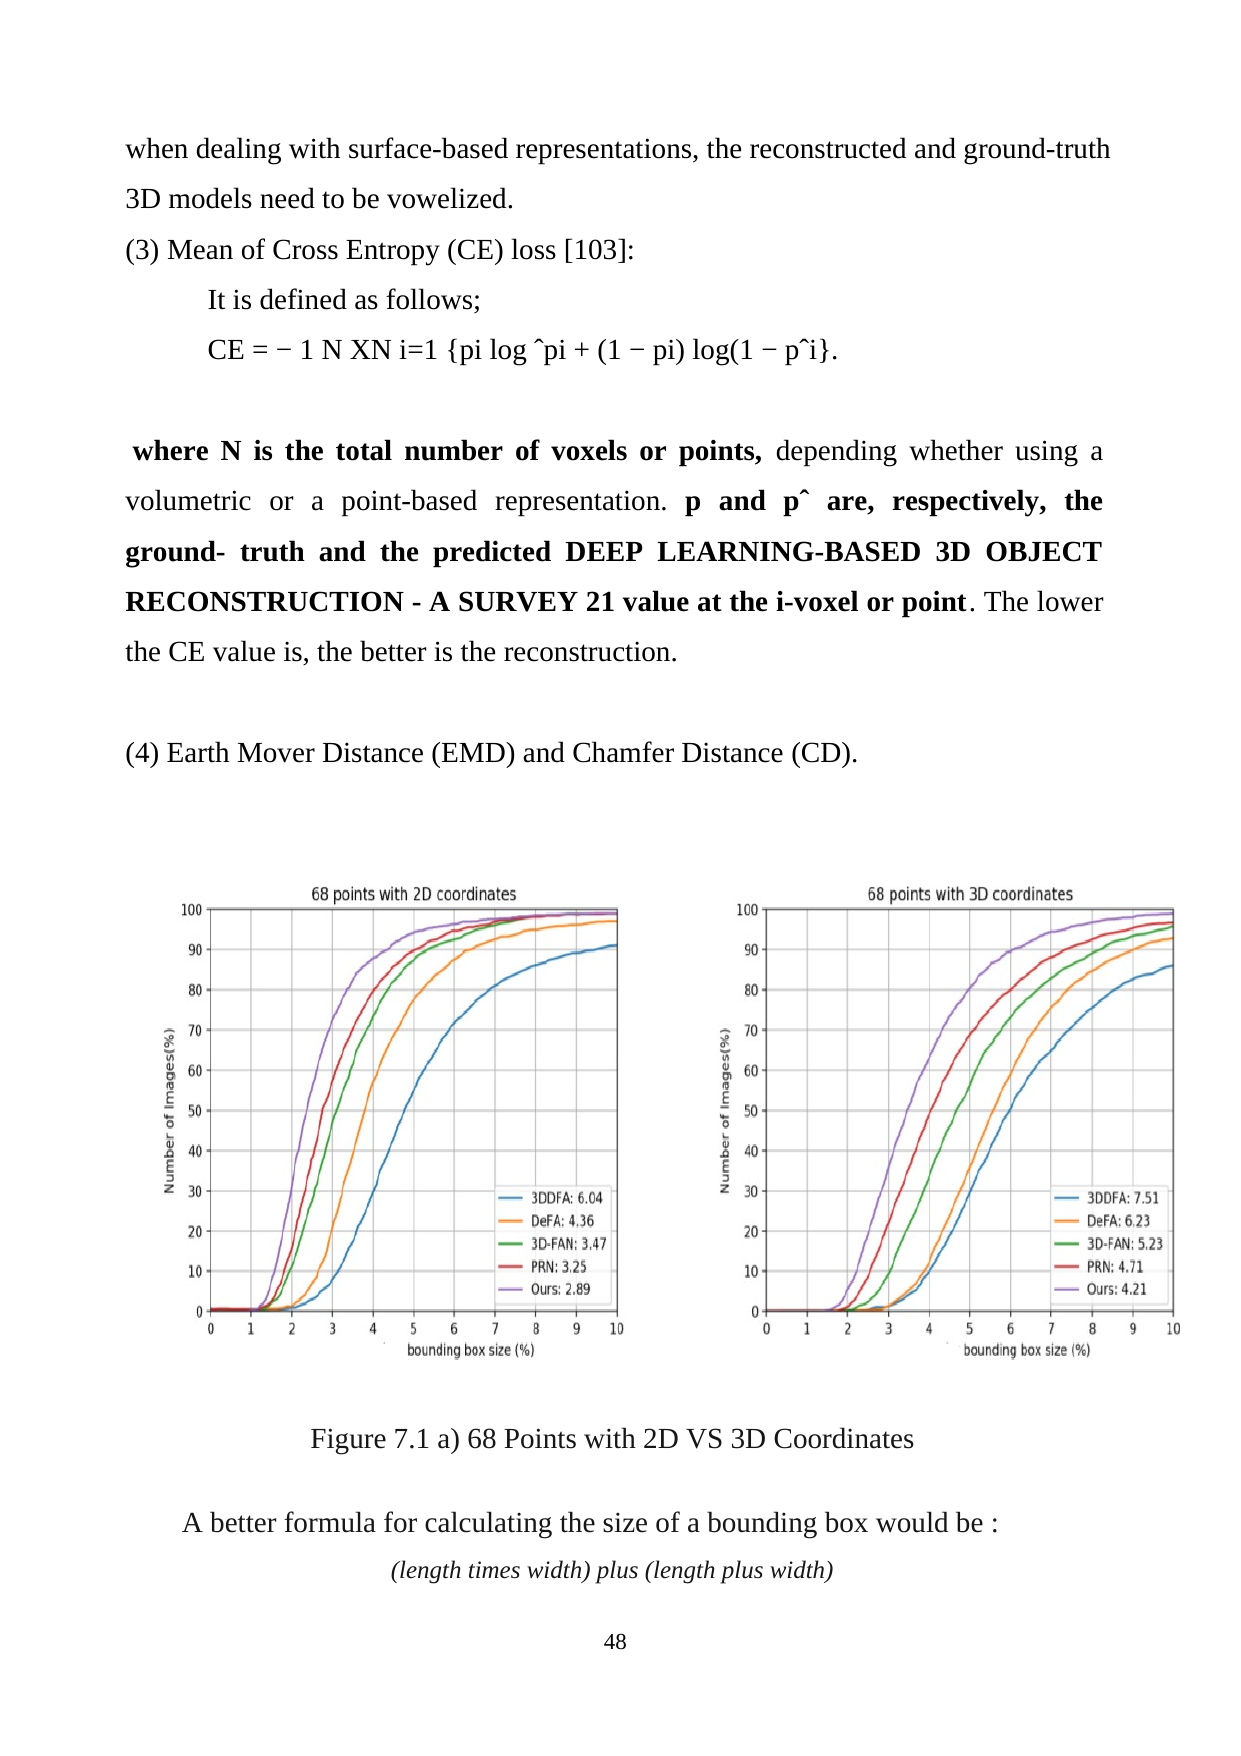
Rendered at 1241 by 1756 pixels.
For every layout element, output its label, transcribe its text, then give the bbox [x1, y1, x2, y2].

picture [163, 886, 1180, 1360]
list Mean of Cross Entropy (CE) loss [103]: It is defined as follows; [125, 232, 635, 316]
list Earth Mover Distance (EMD) and Chamfer Distance (CD). [125, 735, 1240, 768]
text A better formula for calculating the size of a bounding box would be : [37, 1505, 1143, 1538]
text where N is the total number of voxels or points, depending whether using a volumetric or a point-based representation. p and pˆ are, respectively, the ground- truth and the predicted DEEP LEARNING-BASED 3D OBJECT RECONSTRUCTION - A SURVEY 21 value at the i-voxel or point. The lower the CE value is, the better is the reconstruction. [125, 433, 1103, 668]
text (length times width) plus (length plus width) [37, 1555, 1189, 1584]
text Figure 7.1 a) 68 Points with 2D VS 3D Coordinates [37, 1421, 1187, 1455]
text CE = − 1 N XN i=1 {pi log ˆpi + (1 − pi) log(1 − pˆi}. [207, 332, 1240, 366]
text when dealing with surface-based representations, the reconstructed and ground-truth 3D models need to be vowelized. [125, 131, 1113, 215]
